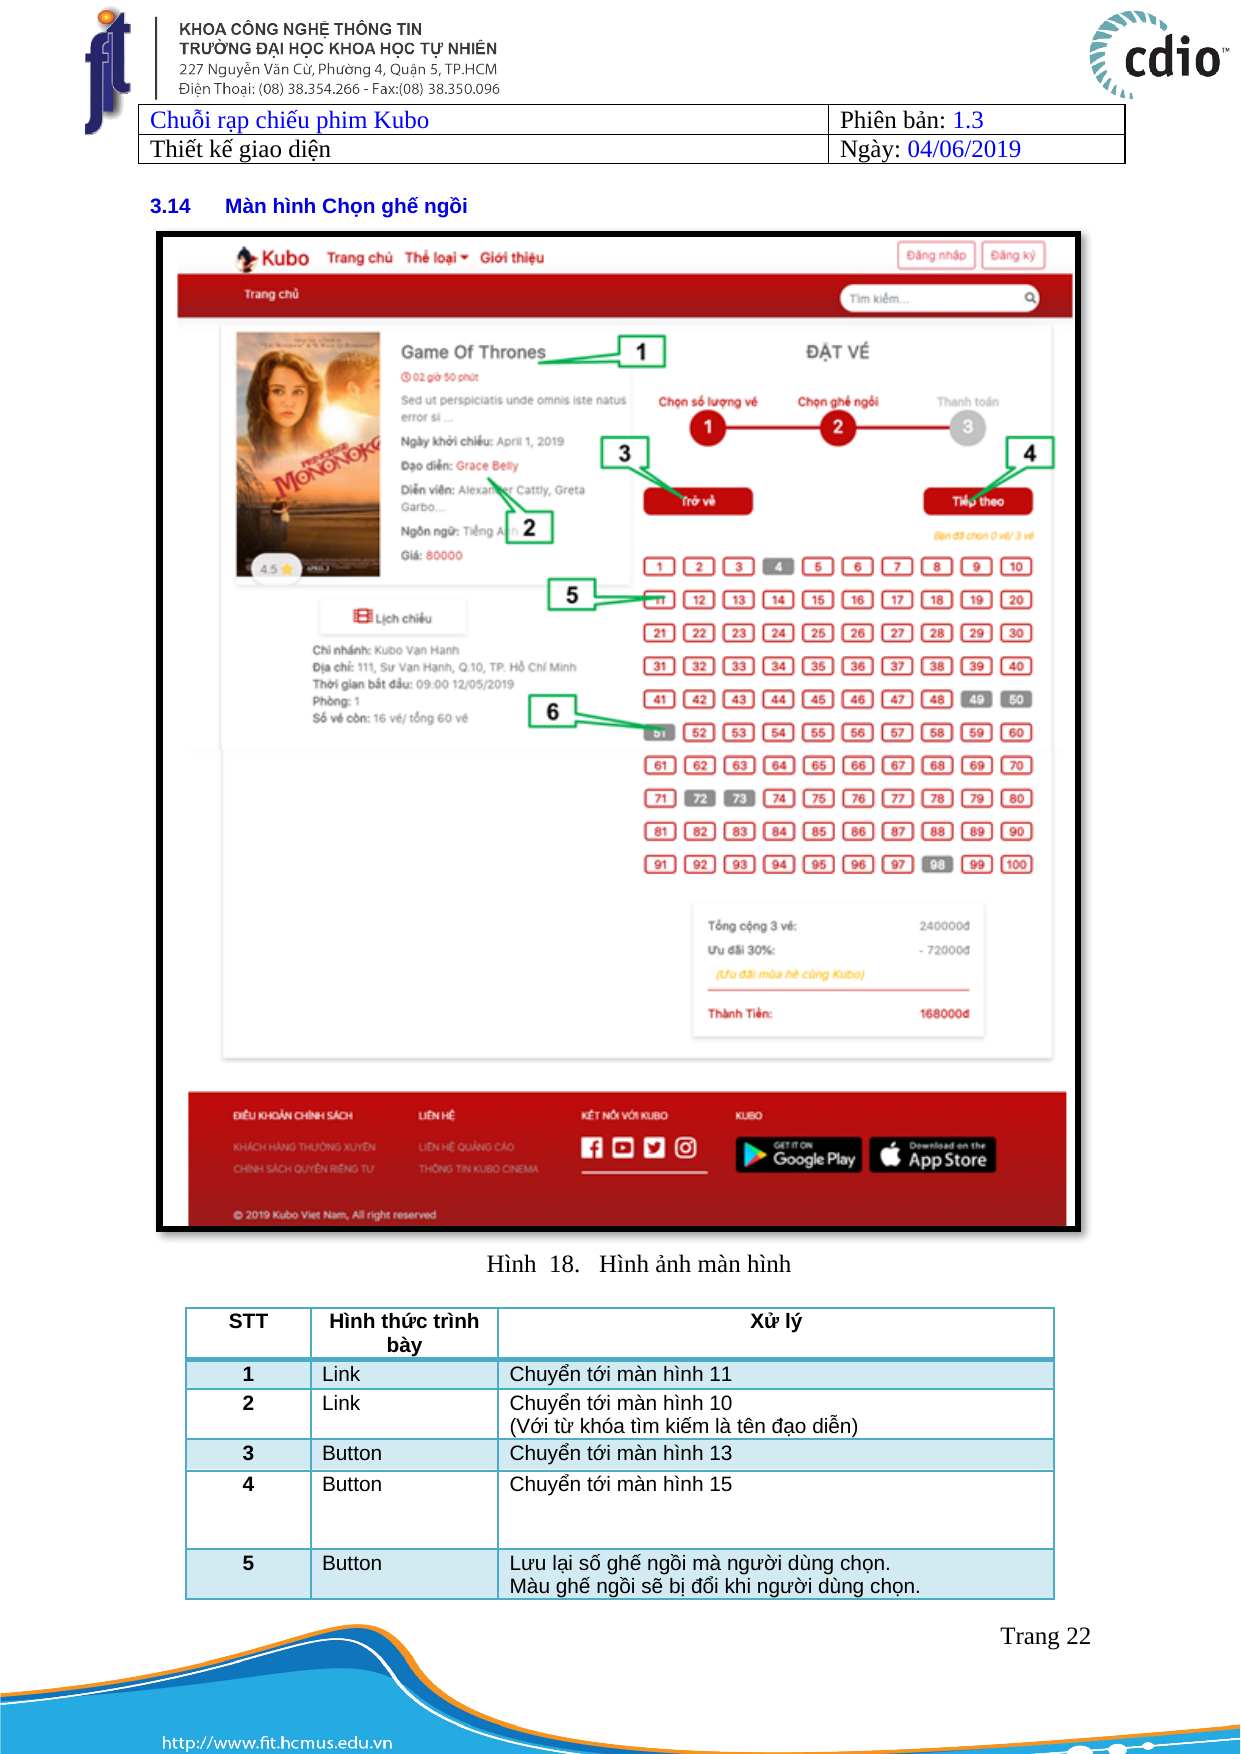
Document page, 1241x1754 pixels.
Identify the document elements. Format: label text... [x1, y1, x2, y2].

picture [829, 105, 1124, 134]
table_header Hình thức trình bày [312, 1309, 497, 1357]
table_cell 5 [187, 1550, 310, 1598]
picture [61, 0, 1241, 159]
table_cell Chuyển tới màn hình 11 [499, 1362, 1053, 1388]
table_cell Chuyển tới màn hình 10 (Với từ khóa tìm kiếm là tên đạo diễn) [499, 1390, 1053, 1438]
subtitle Màn hình Chọn ghế ngồi [150, 193, 1090, 218]
picture [829, 135, 1124, 159]
table_cell 2 [187, 1390, 310, 1438]
table_header STT [187, 1309, 310, 1357]
table_cell Link [312, 1362, 497, 1388]
table_cell 3 [187, 1440, 310, 1469]
table_cell Chuyển tới màn hình 13 [499, 1440, 1053, 1469]
table_cell Button [312, 1550, 497, 1598]
table_cell 4 [187, 1472, 310, 1548]
picture [139, 135, 828, 159]
table_cell Lưu lại số ghế ngồi mà người dùng chọn. Màu ghế ngồi sẽ bị đổi khi người dùng chọn. [499, 1550, 1053, 1598]
table_cell Chuyển tới màn hình 15 [499, 1472, 1053, 1548]
table_cell Button [312, 1440, 497, 1469]
picture [0, 1621, 1241, 1754]
picture [139, 105, 828, 134]
table_header Xử lý [499, 1309, 1053, 1357]
table_cell 1 [187, 1362, 310, 1388]
list Hình ảnh màn hình [187, 1249, 1090, 1278]
picture [163, 237, 1075, 1226]
table_cell Button [312, 1472, 497, 1548]
table_cell Link [312, 1390, 497, 1438]
